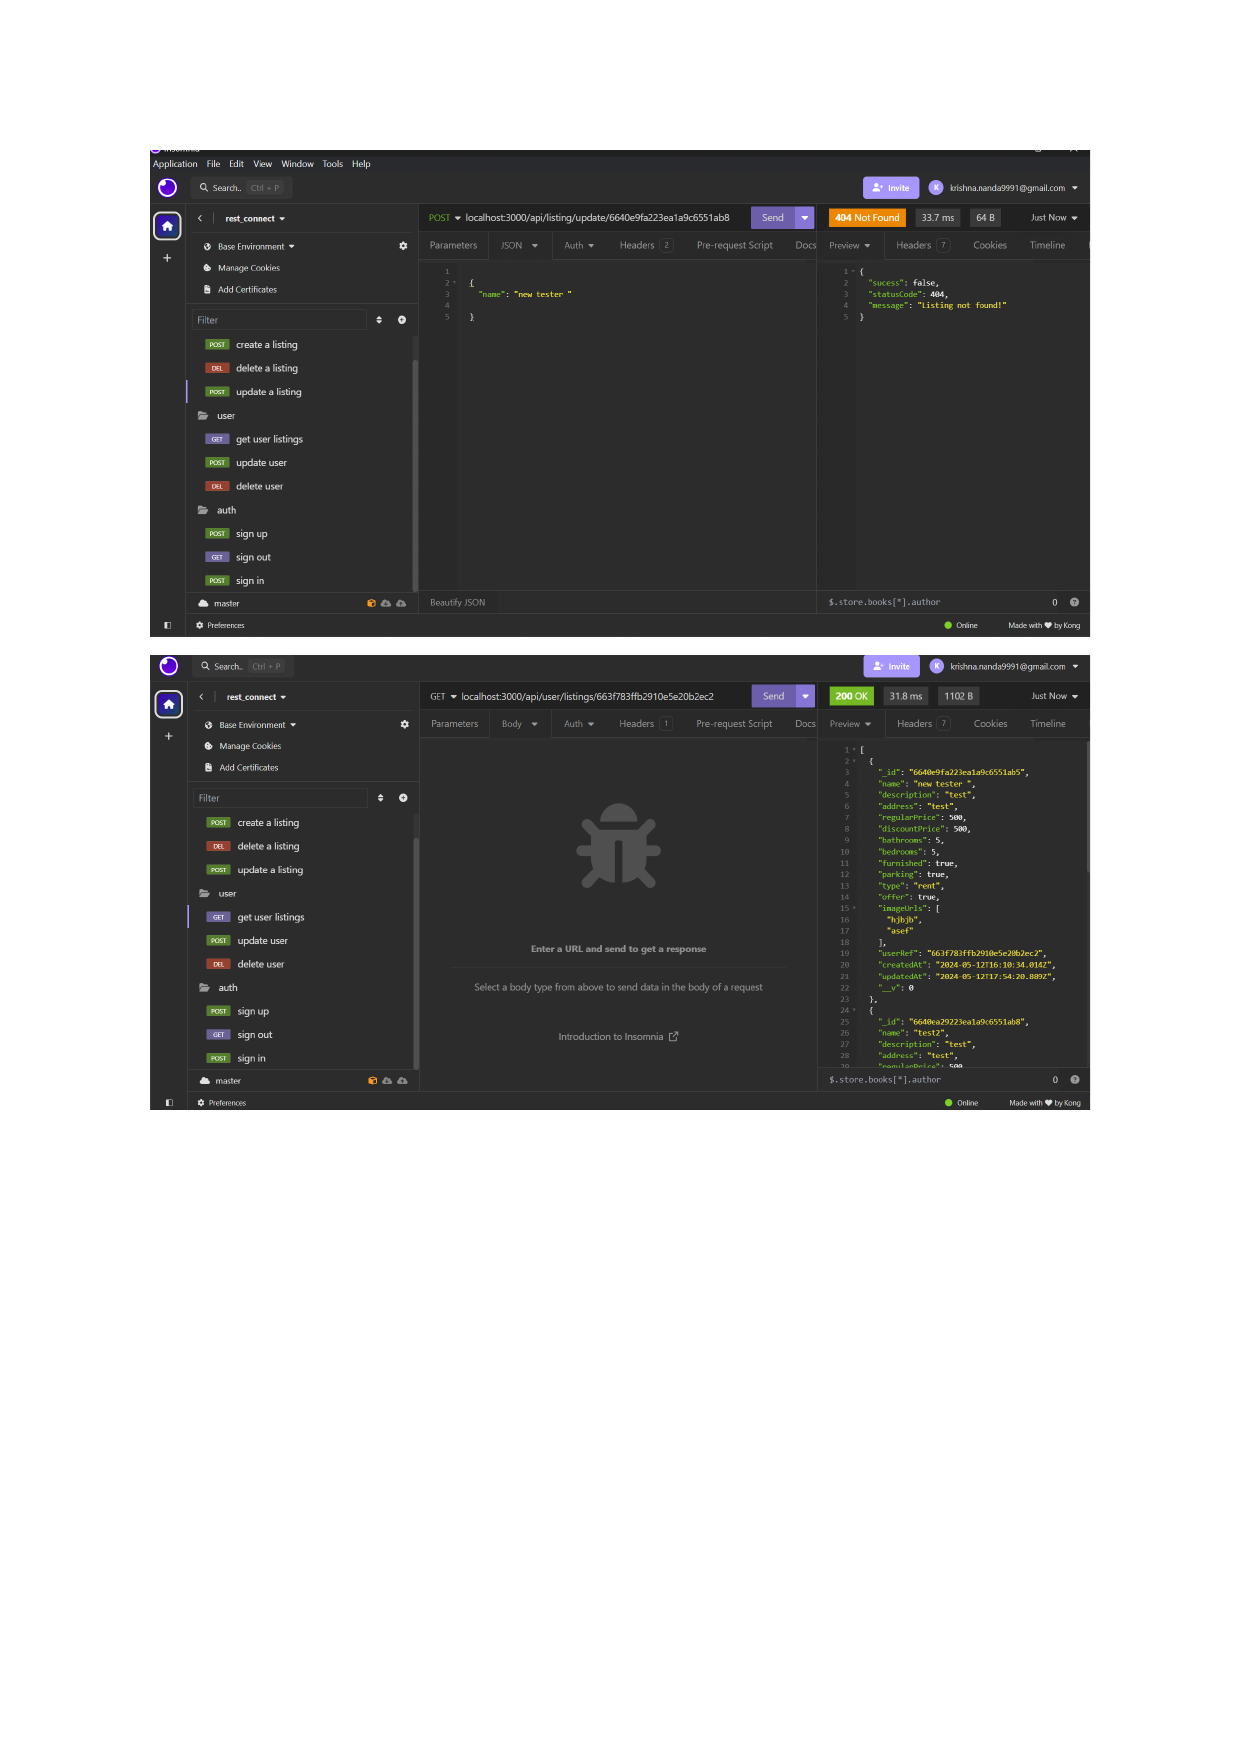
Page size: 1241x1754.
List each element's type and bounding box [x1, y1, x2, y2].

picture [150, 150, 1091, 637]
picture [150, 655, 1091, 1110]
